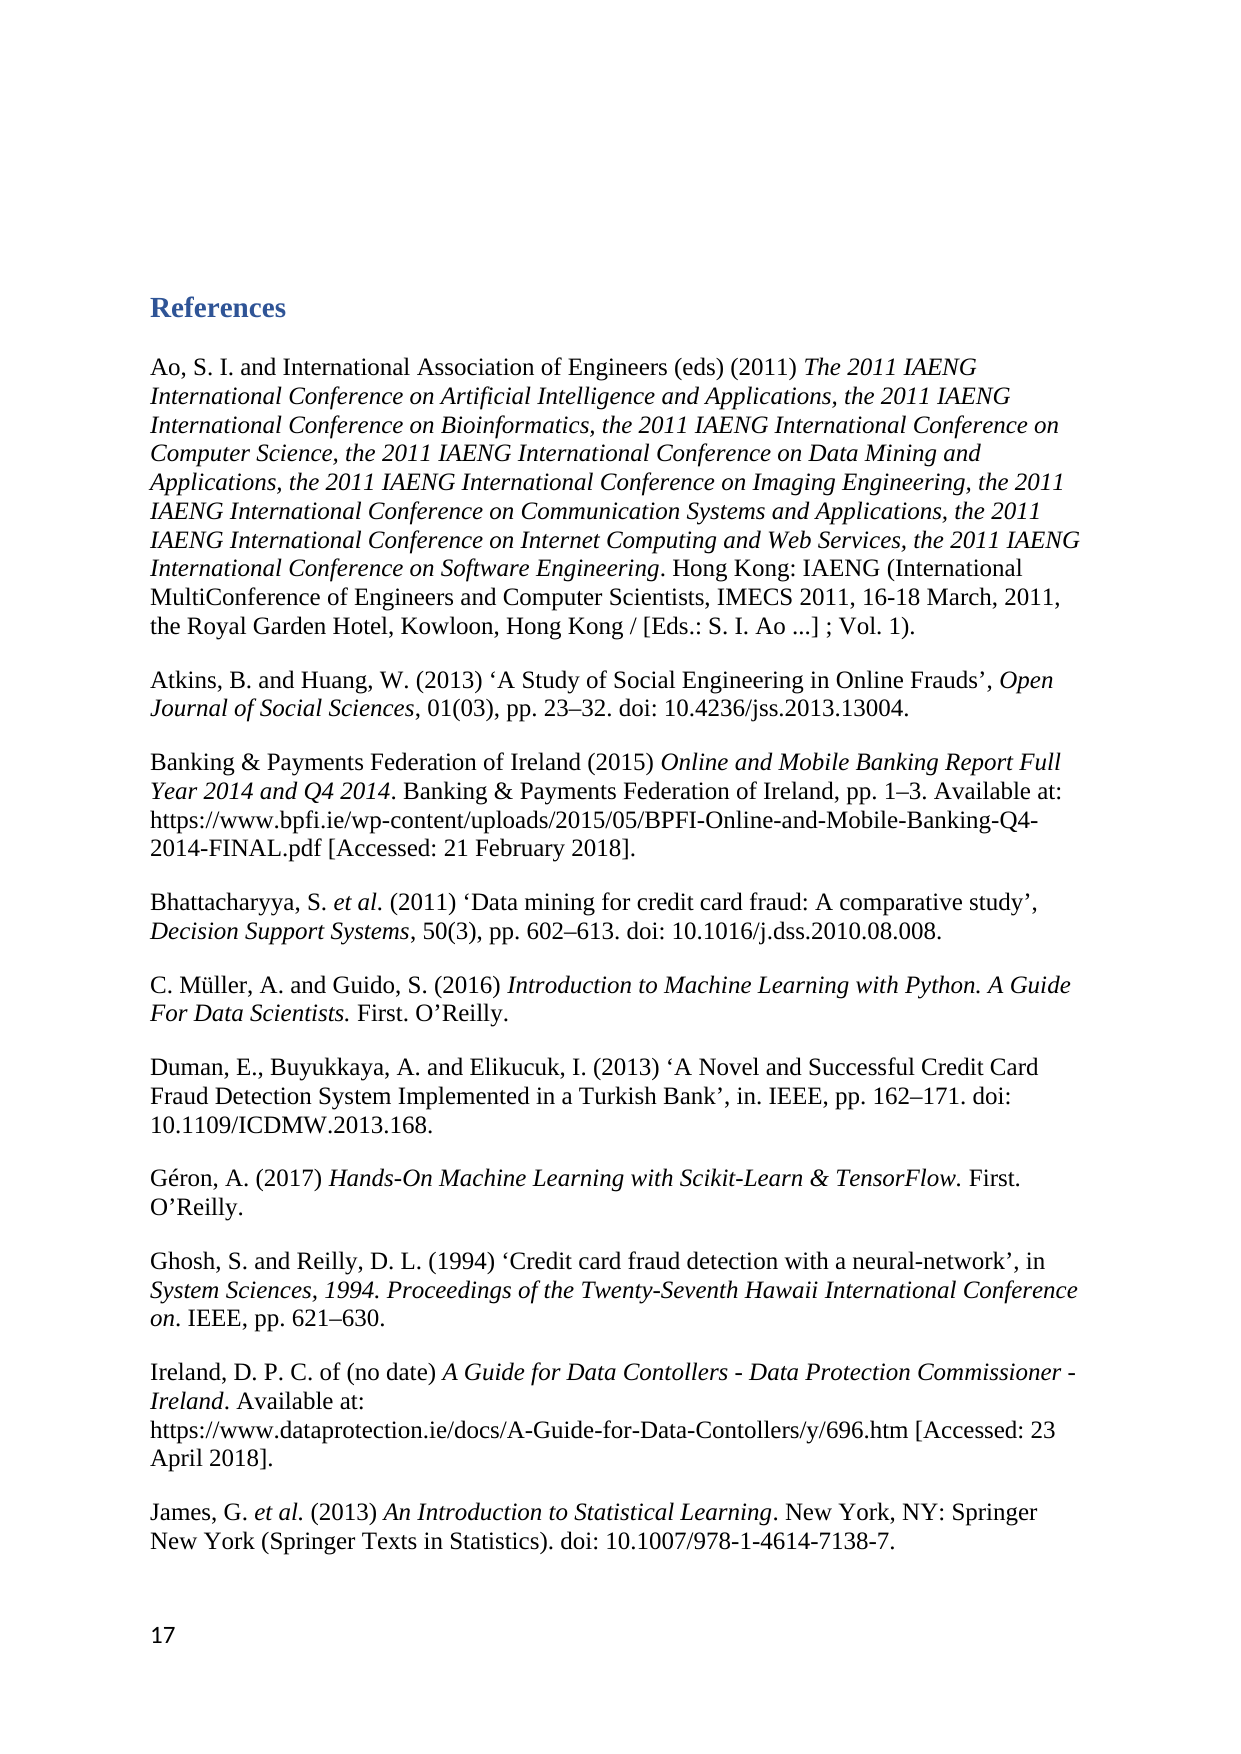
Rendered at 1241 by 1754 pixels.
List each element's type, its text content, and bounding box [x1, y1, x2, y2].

text James, G. et al. (2013) An Introduction to Statistical Learning. New York, NY: Springer New York (Springer Texts in Statistics). doi: 10.1007/978-1-4614-7138-7. [150, 1497, 1090, 1555]
text C. Müller, A. and Guido, S. (2016) Introduction to Machine Learning with Python. A Guide For Data Scientists. First. O’Reilly. [150, 970, 1090, 1027]
text Géron, A. (2017) Hands-On Machine Learning with Scikit-Learn & TensorFlow. First. O’Reilly. [150, 1163, 1090, 1221]
text Ghosh, S. and Reilly, D. L. (1994) ‘Credit card fraud detection with a neural-network’, in System Sciences, 1994. Proceedings of the Twenty-Seventh Hawaii International Conference on. IEEE, pp. 621–630. [150, 1246, 1090, 1332]
text Ao, S. I. and International Association of Engineers (eds) (2011) The 2011 IAENG International Conference on Artificial Intelligence and Applications, the 2011 IAENG International Conference on Bioinformatics, the 2011 IAENG International Conference on Computer Science, the 2011 IAENG International Conference on Data Mining and Applications, the 2011 IAENG International Conference on Imaging Engineering, the 2011 IAENG International Conference on Communication Systems and Applications, the 2011 IAENG International Conference on Internet Computing and Web Services, the 2011 IAENG International Conference on Software Engineering. Hong Kong: IAENG (International MultiConference of Engineers and Computer Scientists, IMECS 2011, 16-18 March, 2011, the Royal Garden Hotel, Kowloon, Hong Kong / [Eds.: S. I. Ao ...] ; Vol. 1). [150, 352, 1090, 640]
text Bhattacharyya, S. et al. (2011) ‘Data mining for credit card fraud: A comparative study’, Decision Support Systems, 50(3), pp. 602–613. doi: 10.1016/j.dss.2010.08.008. [150, 887, 1090, 945]
text Duman, E., Buyukkaya, A. and Elikucuk, I. (2013) ‘A Novel and Successful Credit Card Fraud Detection System Implemented in a Turkish Bank’, in. IEEE, pp. 162–171. doi: 10.1109/ICDMW.2013.168. [150, 1052, 1090, 1138]
text Ireland, D. P. C. of (no date) A Guide for Data Contollers - Data Protection Commissioner - Ireland. Available at: https://www.dataprotection.ie/docs/A-Guide-for-Data-Contollers/y/696.htm [Accessed: 23 April 2018]. [150, 1357, 1090, 1472]
text Banking & Payments Federation of Ireland (2015) Online and Mobile Banking Report Full Year 2014 and Q4 2014. Banking & Payments Federation of Ireland, pp. 1–3. Available at: https://www.bpfi.ie/wp-content/uploads/2015/05/BPFI-Online-and-Mobile-Banking-Q4-2014-FINAL.pdf [Accessed: 21 February 2018]. [150, 747, 1090, 862]
text Atkins, B. and Huang, W. (2013) ‘A Study of Social Engineering in Online Frauds’, Open Journal of Social Sciences, 01(03), pp. 23–32. doi: 10.4236/jss.2013.13004. [150, 665, 1090, 722]
subtitle References [150, 290, 1090, 323]
